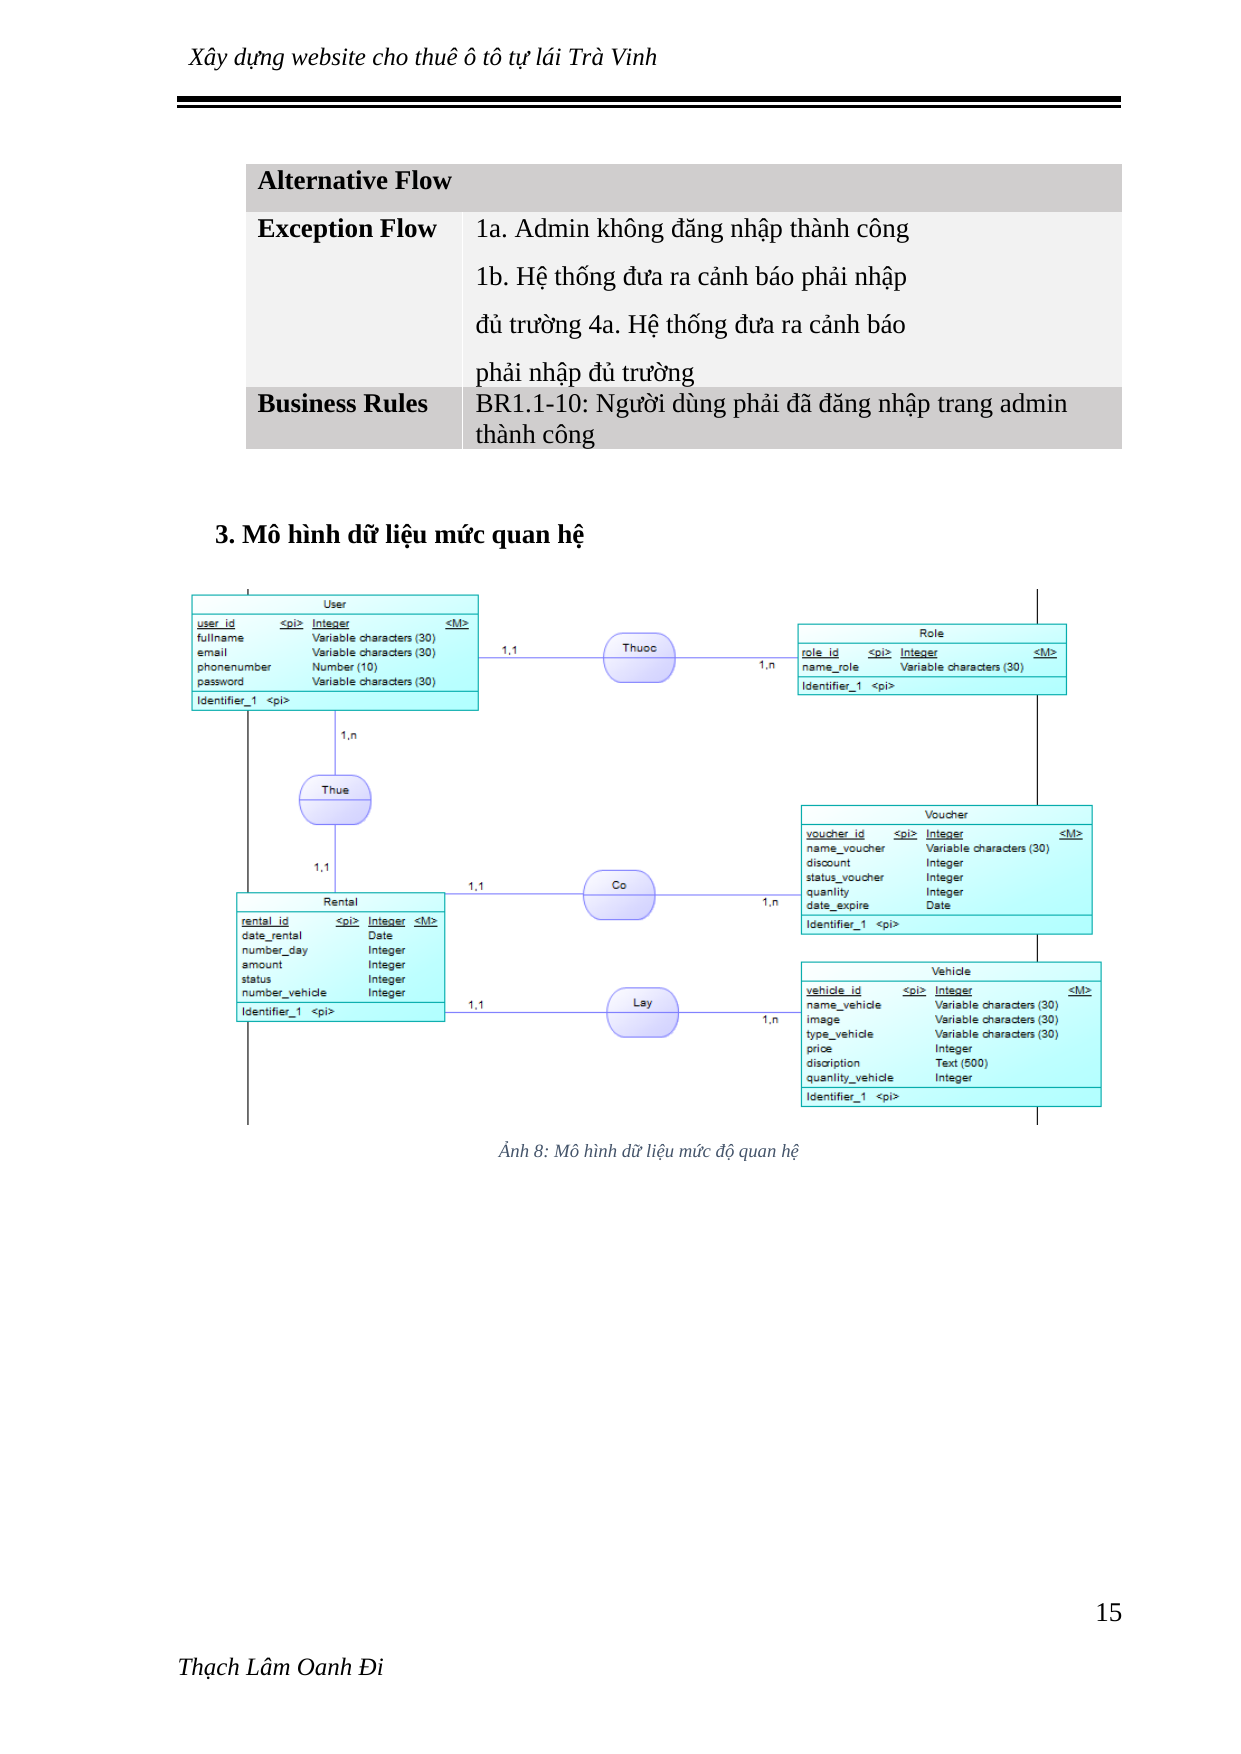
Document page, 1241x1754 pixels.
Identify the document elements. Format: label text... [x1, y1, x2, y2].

text Ảnh 8: Mô hình dữ liệu mức độ quan hệ [177, 1140, 1122, 1162]
table_cell Business Rules [246, 387, 462, 449]
table_cell BR1.1-10: Người dùng phải đã đăng nhập trang admin thành công [463, 387, 1122, 449]
table_cell Alternative Flow [246, 164, 1122, 212]
picture [177, 589, 1123, 1125]
subtitle Mô hình dữ liệu mức quan hệ [215, 518, 1122, 549]
table_cell Exception Flow [246, 212, 462, 387]
table_cell 1a. Admin không đăng nhập thành công 1b. Hệ thống đưa ra cảnh báo phải nhập đủ trường 4a. Hệ thống đưa ra cảnh báo phải nhập đủ trường [463, 212, 1122, 387]
